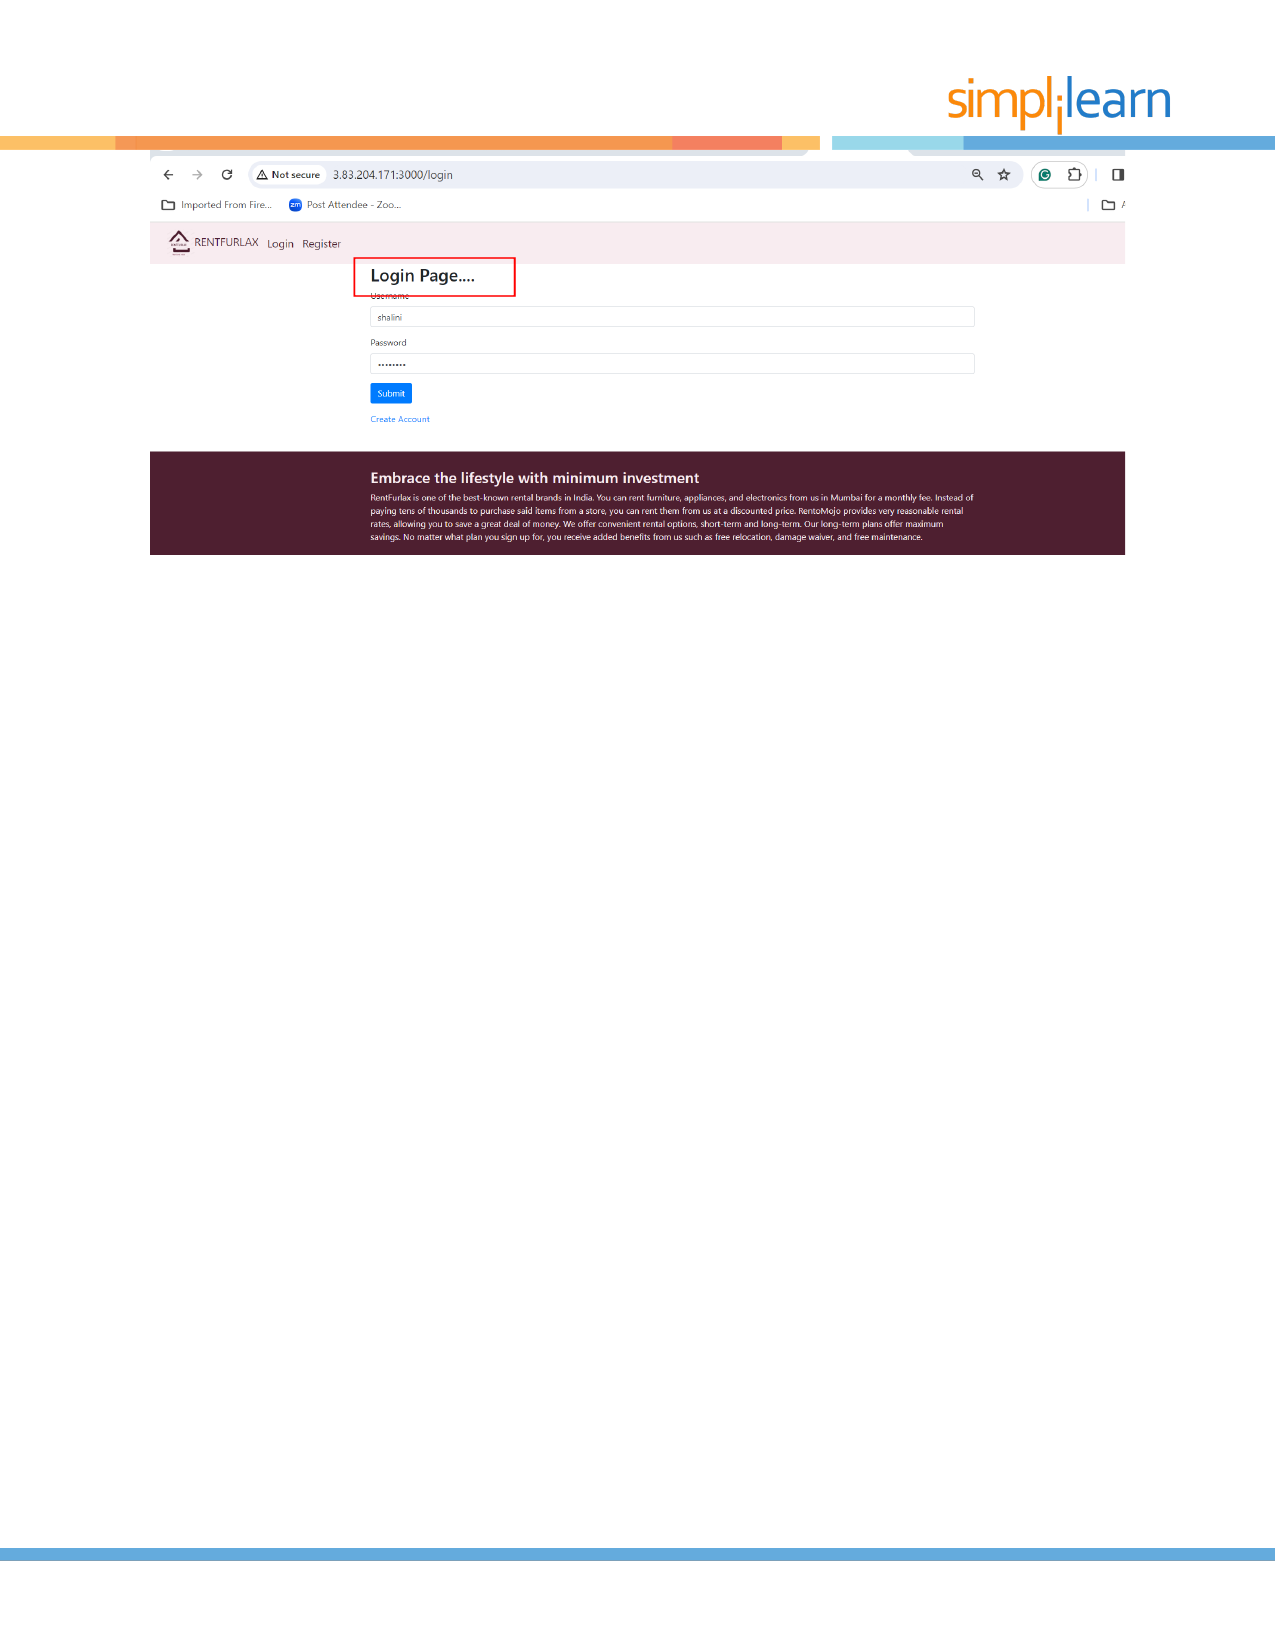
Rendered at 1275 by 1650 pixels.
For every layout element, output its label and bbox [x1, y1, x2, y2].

picture [0, 76, 1275, 555]
picture [0, 1548, 1275, 1562]
